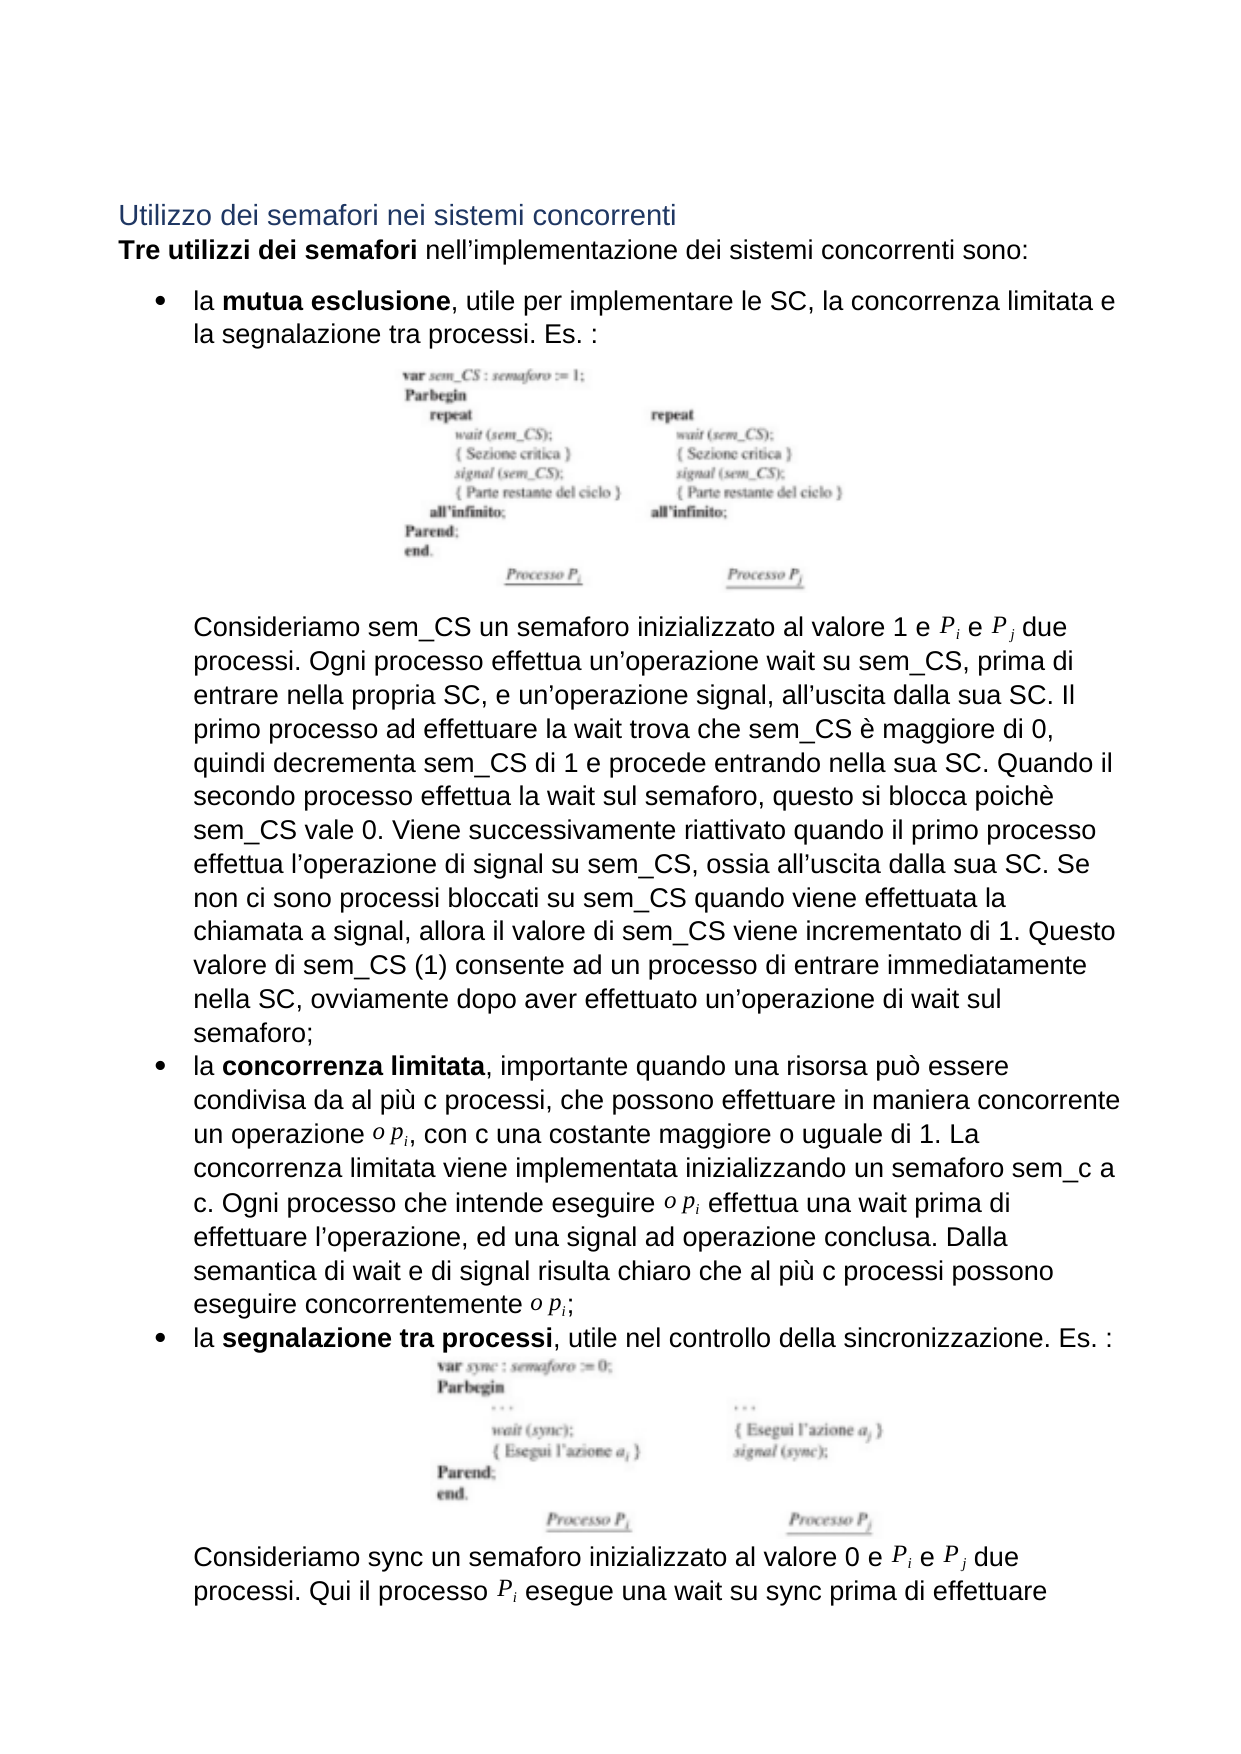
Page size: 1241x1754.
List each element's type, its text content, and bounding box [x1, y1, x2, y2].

list la concorrenza limitata, importante quando una risorsa può essere condivisa da al più c processi, che possono effettuare in maniera concorrente un operazione , con c una costante maggiore o uguale di 1. La concorrenza limitata viene implementata inizializzando un semaforo sem_c a c. Ogni processo che intende eseguire effettua una wait prima di effettuare l’operazione, ed una signal ad operazione conclusa. Dalla semantica di wait e di signal risulta chiaro che al più c processi possono eseguire concorrentemente ; [156, 1050, 1122, 1319]
list Consideriamo sem_CS un semaforo inizializzato al valore 1 e e due processi. Ogni processo effettua un’operazione wait su sem_CS, prima di entrare nella propria SC, e un’operazione signal, all’uscita dalla sua SC. Il primo processo ad effettuare la wait trova che sem_CS è maggiore di 0, quindi decrementa sem_CS di 1 e procede entrando nella sua SC. Quando il secondo processo effettua la wait sul semaforo, questo si blocca poichè sem_CS vale 0. Viene successivamente riattivato quando il primo processo effettua l’operazione di signal su sem_CS, ossia all’uscita dalla sua SC. Se non ci sono processi bloccati su sem_CS quando viene effettuata la chiamata a signal, allora il valore di sem_CS viene incrementato di 1. Questo valore di sem_CS (1) consente ad un processo di entrare immediatamente nella SC, ovviamente dopo aver effettuato un’operazione di wait sul semaforo; [193, 611, 1122, 1048]
subtitle Utilizzo dei semafori nei sistemi concorrenti [118, 198, 1122, 232]
list la mutua esclusione, utile per implementare le SC, la concorrenza limitata e la segnalazione tra processi. Es. : [156, 284, 1122, 350]
picture [430, 1356, 886, 1539]
picture [394, 368, 846, 593]
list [193, 1541, 1122, 1606]
text Tre utilizzi dei semafori nell’implementazione dei sistemi concorrenti sono: [118, 234, 1122, 265]
list la segnalazione tra processi, utile nel controllo della sincronizzazione. Es. : [156, 1322, 1122, 1353]
